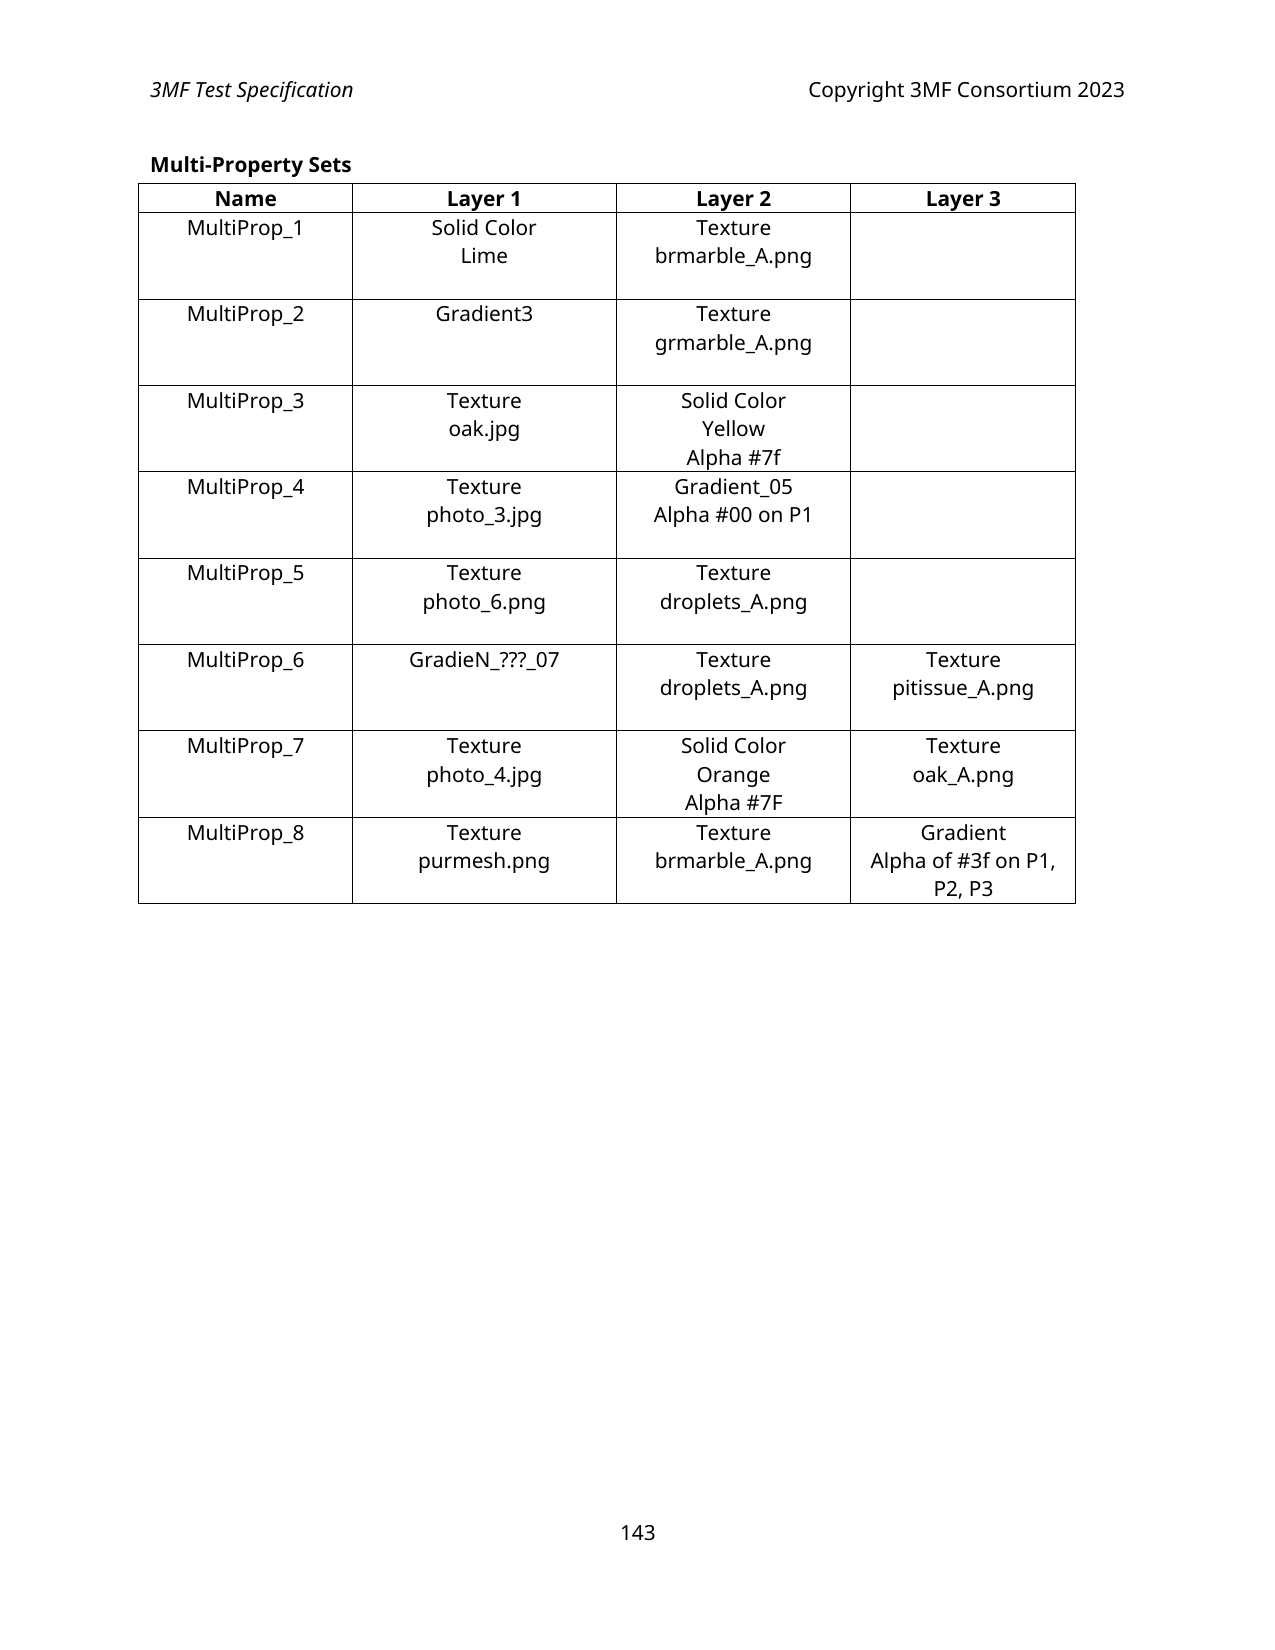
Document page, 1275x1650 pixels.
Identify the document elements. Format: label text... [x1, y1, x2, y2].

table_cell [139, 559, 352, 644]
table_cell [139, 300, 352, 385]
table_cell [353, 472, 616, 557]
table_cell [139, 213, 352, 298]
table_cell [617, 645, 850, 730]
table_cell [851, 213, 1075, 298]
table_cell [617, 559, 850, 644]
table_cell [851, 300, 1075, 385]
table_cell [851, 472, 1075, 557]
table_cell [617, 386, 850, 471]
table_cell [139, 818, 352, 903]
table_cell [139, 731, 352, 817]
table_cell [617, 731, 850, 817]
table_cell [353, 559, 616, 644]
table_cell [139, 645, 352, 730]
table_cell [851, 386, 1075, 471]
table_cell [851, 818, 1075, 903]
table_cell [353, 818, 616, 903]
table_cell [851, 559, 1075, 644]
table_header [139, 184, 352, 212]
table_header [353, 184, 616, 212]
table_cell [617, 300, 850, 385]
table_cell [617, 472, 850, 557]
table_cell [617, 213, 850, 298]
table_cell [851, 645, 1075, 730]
text Multi-Property Sets [150, 150, 1125, 178]
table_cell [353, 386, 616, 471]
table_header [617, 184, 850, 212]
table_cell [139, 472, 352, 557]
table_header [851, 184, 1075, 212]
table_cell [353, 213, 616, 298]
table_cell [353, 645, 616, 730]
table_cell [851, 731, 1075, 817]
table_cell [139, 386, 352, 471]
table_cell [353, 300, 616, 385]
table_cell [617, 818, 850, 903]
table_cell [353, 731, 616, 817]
